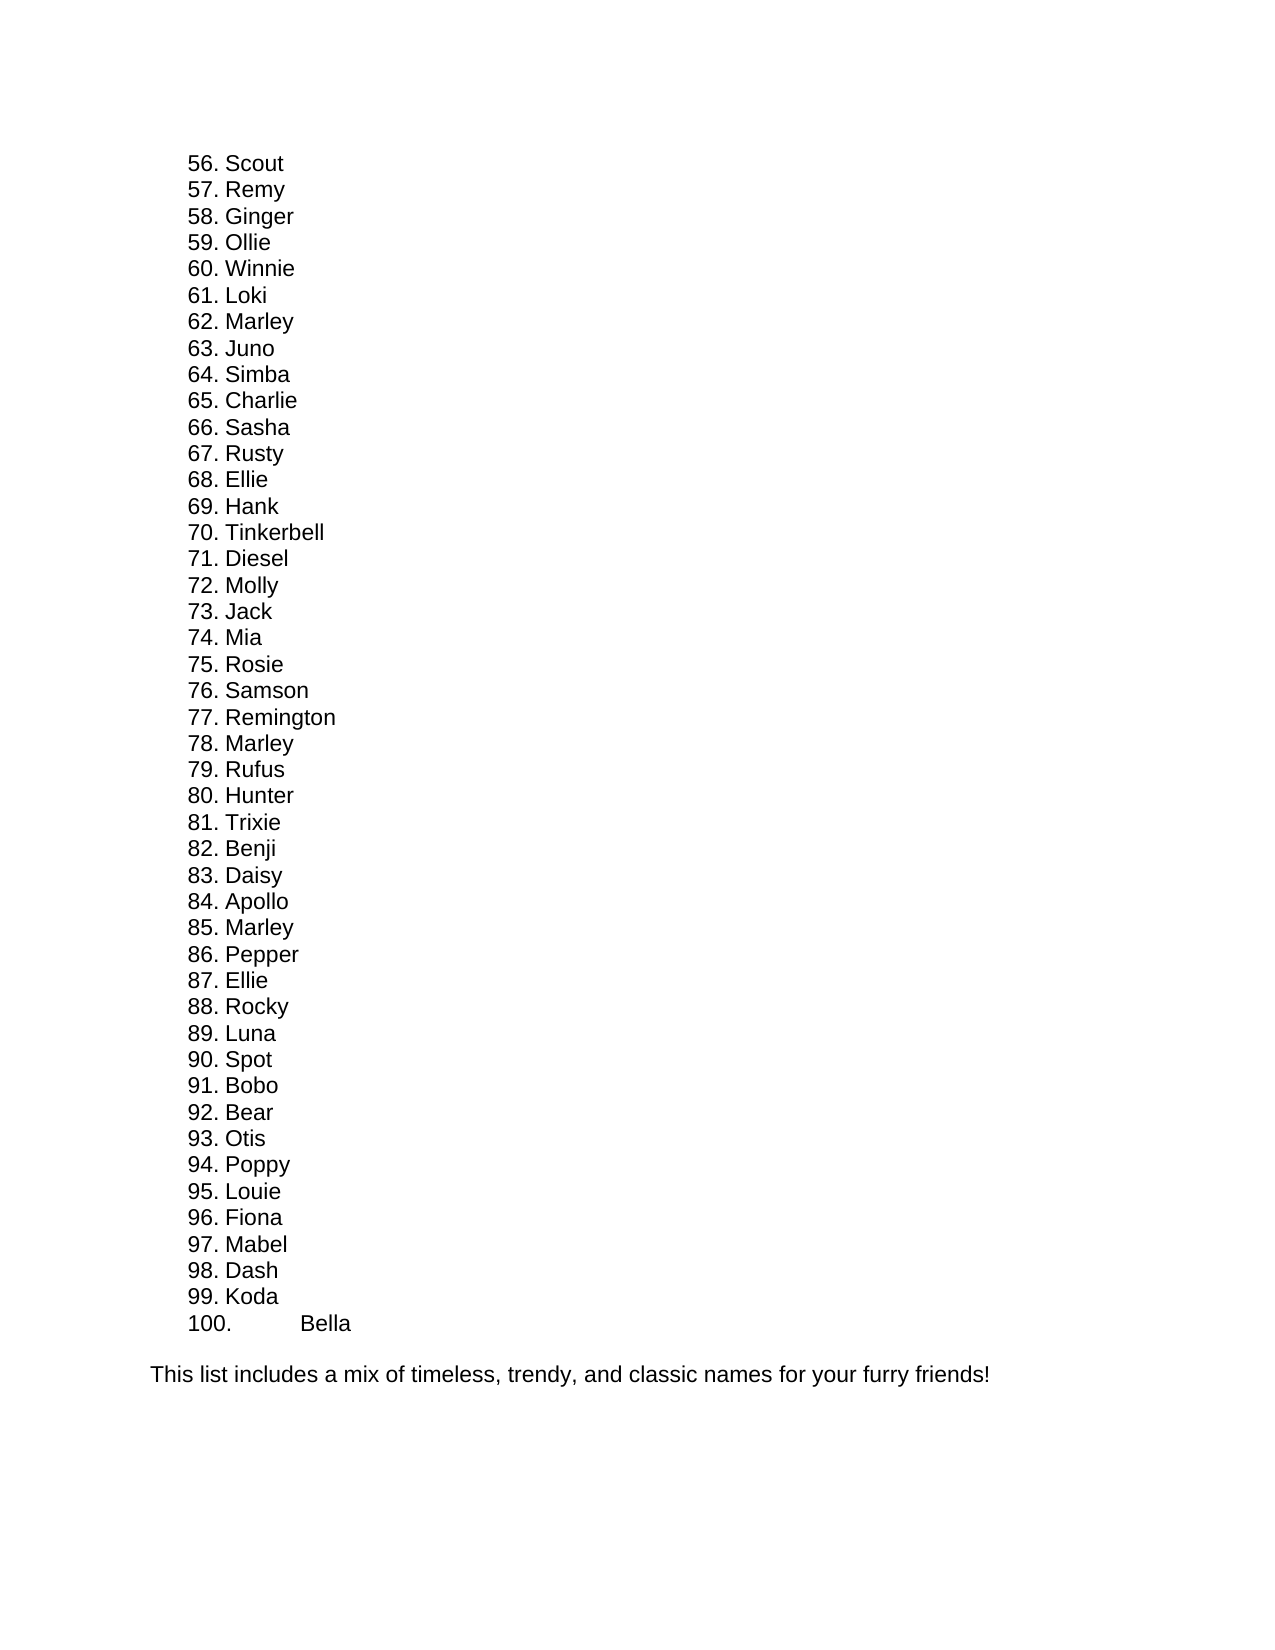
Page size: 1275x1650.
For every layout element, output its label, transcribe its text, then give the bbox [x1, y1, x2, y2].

list Scout [187, 150, 1125, 176]
list Ollie [187, 229, 1125, 255]
list Mabel [187, 1231, 1125, 1257]
list Trixie [187, 809, 1125, 835]
list Samson [187, 677, 1125, 703]
list Marley [187, 730, 1125, 756]
list Loki [187, 282, 1125, 308]
list Bobo [187, 1072, 1125, 1099]
list Simba [187, 361, 1125, 387]
list Luna [187, 1020, 1125, 1046]
list Rosie [187, 651, 1125, 677]
list Marley [187, 914, 1125, 941]
list Ellie [187, 466, 1125, 493]
list Poppy [187, 1151, 1125, 1178]
text This list includes a mix of timeless, trendy, and classic names for your furry friends! [150, 1361, 1125, 1387]
list Marley [187, 308, 1125, 334]
list Benji [187, 835, 1125, 862]
list Winnie [187, 255, 1125, 282]
list Juno [187, 334, 1125, 361]
list Hank [187, 493, 1125, 519]
list Remy [187, 176, 1125, 203]
list Daisy [187, 862, 1125, 888]
list Bear [187, 1099, 1125, 1125]
list Remington [187, 703, 1125, 730]
list Mia [187, 624, 1125, 651]
list Charlie [187, 387, 1125, 413]
list Molly [187, 572, 1125, 598]
list Diesel [187, 545, 1125, 572]
list Sasha [187, 413, 1125, 440]
list Dash [187, 1257, 1125, 1283]
list Spot [187, 1046, 1125, 1072]
list Fiona [187, 1204, 1125, 1231]
list Ginger [187, 203, 1125, 229]
list Tinkerbell [187, 519, 1125, 545]
list Bella [187, 1309, 1125, 1336]
list Pepper [187, 941, 1125, 967]
list Rusty [187, 440, 1125, 466]
list Louie [187, 1178, 1125, 1204]
list Jack [187, 598, 1125, 624]
list Ellie [187, 967, 1125, 993]
list Hunter [187, 782, 1125, 809]
list Rocky [187, 993, 1125, 1020]
list Apollo [187, 888, 1125, 914]
list Otis [187, 1125, 1125, 1151]
list Koda [187, 1283, 1125, 1309]
list Rufus [187, 756, 1125, 782]
